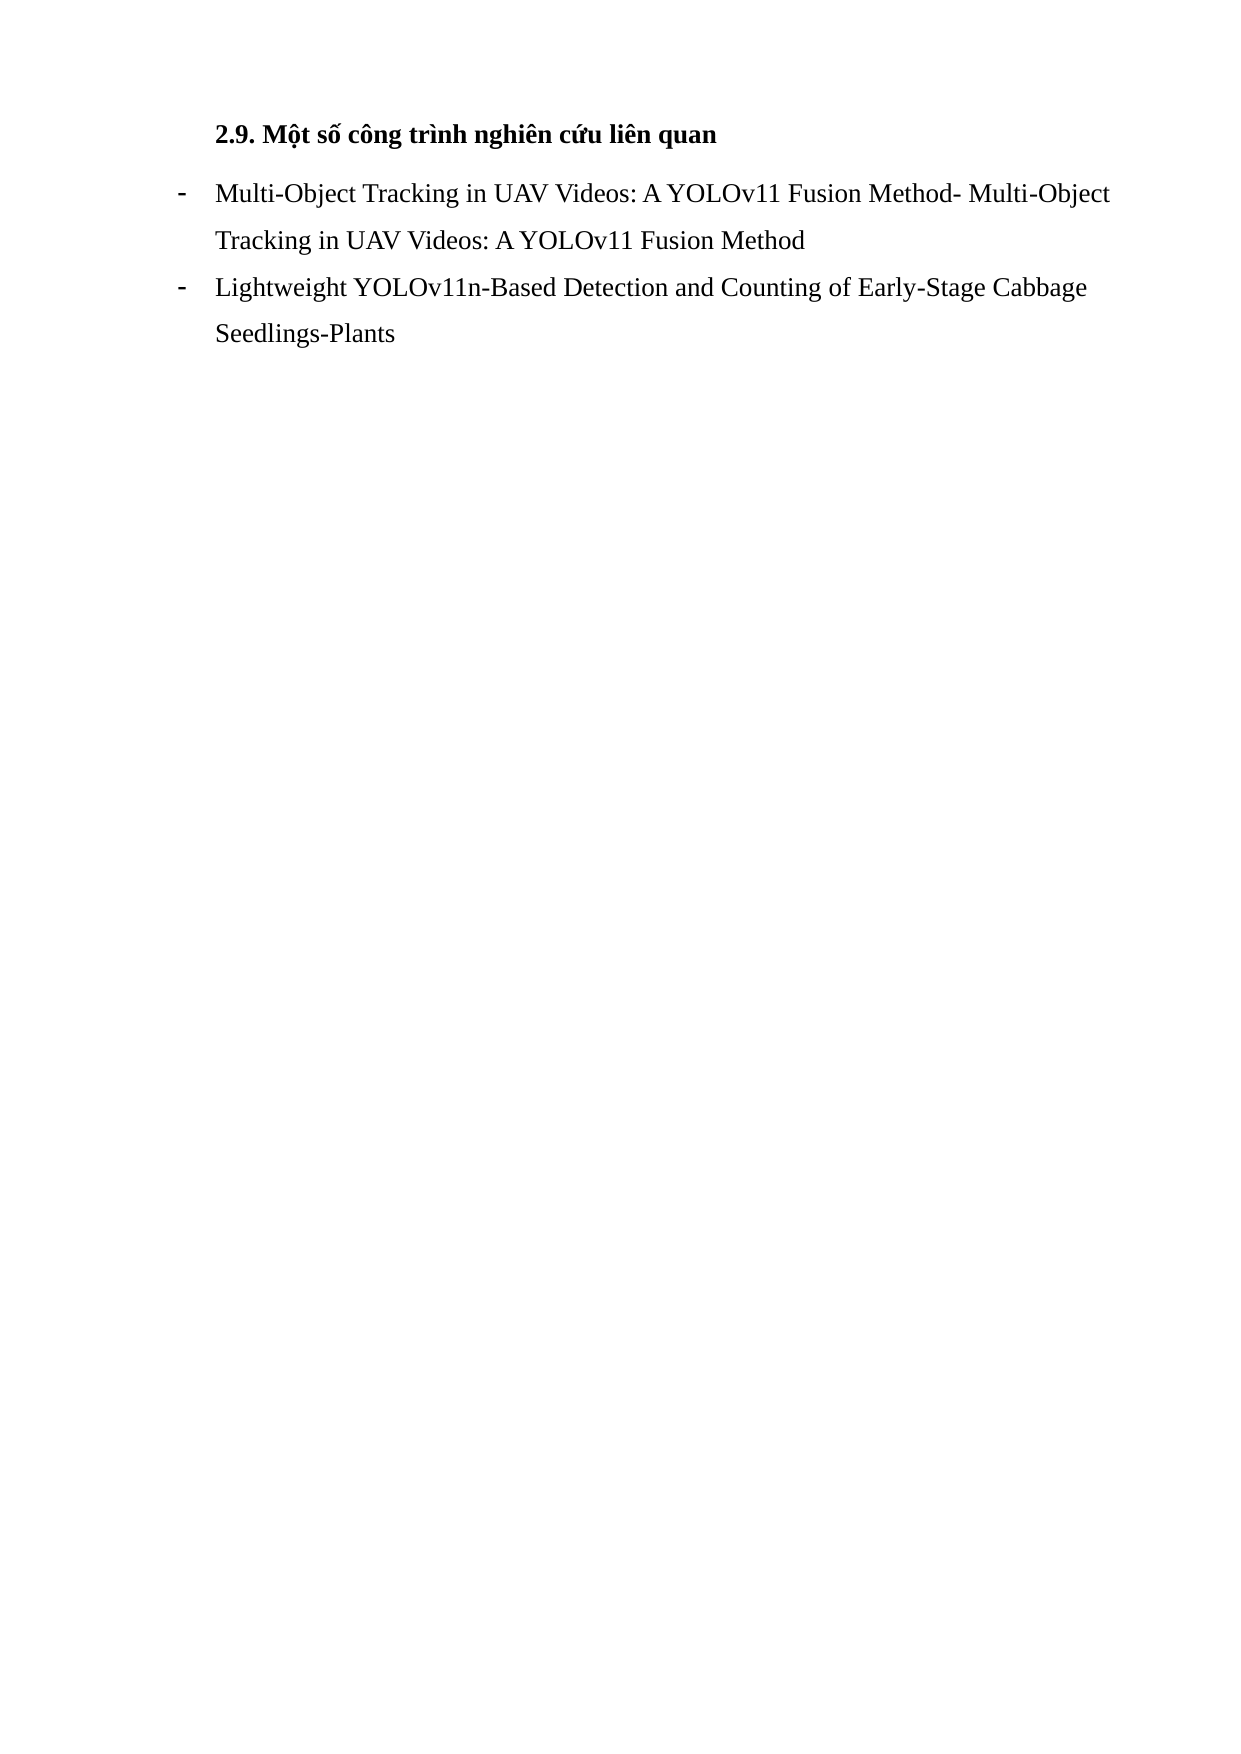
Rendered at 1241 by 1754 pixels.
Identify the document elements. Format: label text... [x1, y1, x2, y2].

list Multi‑Object Tracking in UAV Videos: A YOLOv11 Fusion Method- Multi‑Object Tracking in UAV Videos: A YOLOv11 Fusion Method [177, 177, 1122, 255]
subtitle Một số công trình nghiên cứu liên quan [215, 118, 1122, 149]
list Lightweight YOLOv11n-Based Detection and Counting of Early‑Stage Cabbage Seedlings-Plants [177, 271, 1122, 349]
